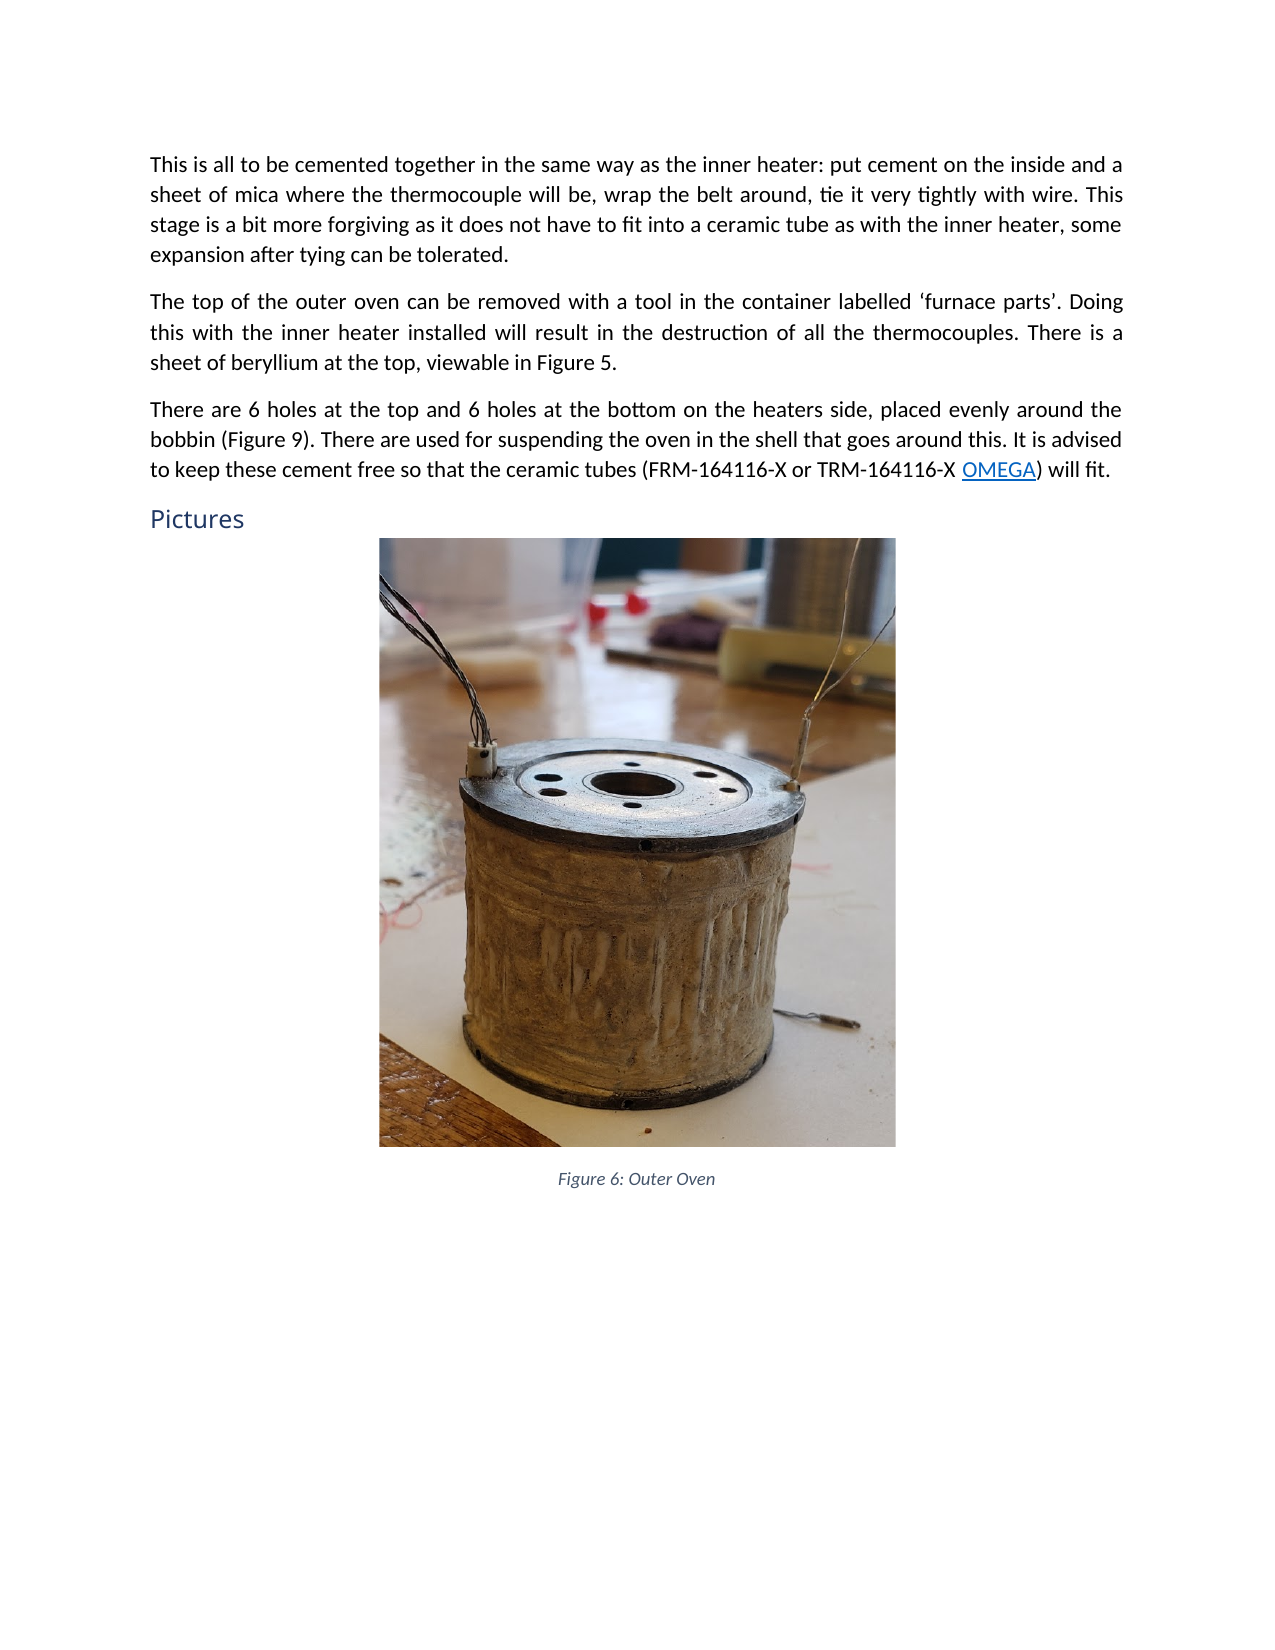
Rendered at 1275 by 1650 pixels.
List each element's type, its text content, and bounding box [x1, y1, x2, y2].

picture [379, 538, 896, 1147]
text There are 6 holes at the top and 6 holes at the bottom on the heaters side, placed evenly around the bobbin (Figure 9). There are used for suspending the oven in the shell that goes around this. It is advised to keep these cement free so that the ceramic tubes (FRM-164116-X or TRM-164116-X OMEGA) will fit. [150, 395, 1125, 483]
text This is all to be cemented together in the same way as the inner heater: put cement on the inside and a sheet of mica where the thermocouple will be, wrap the belt around, tie it very tightly with wire. This stage is a bit more forgiving as it does not have to fit into a ceramic tube as with the inner heater, some expansion after tying can be tolerated. [150, 150, 1125, 269]
subtitle Pictures [150, 502, 1125, 536]
text The top of the outer oven can be removed with a tool in the container labelled ‘furnace parts’. Doing this with the inner heater installed will result in the destruction of all the thermocouples. There is a sheet of beryllium at the top, viewable in Figure 5. [150, 287, 1125, 376]
